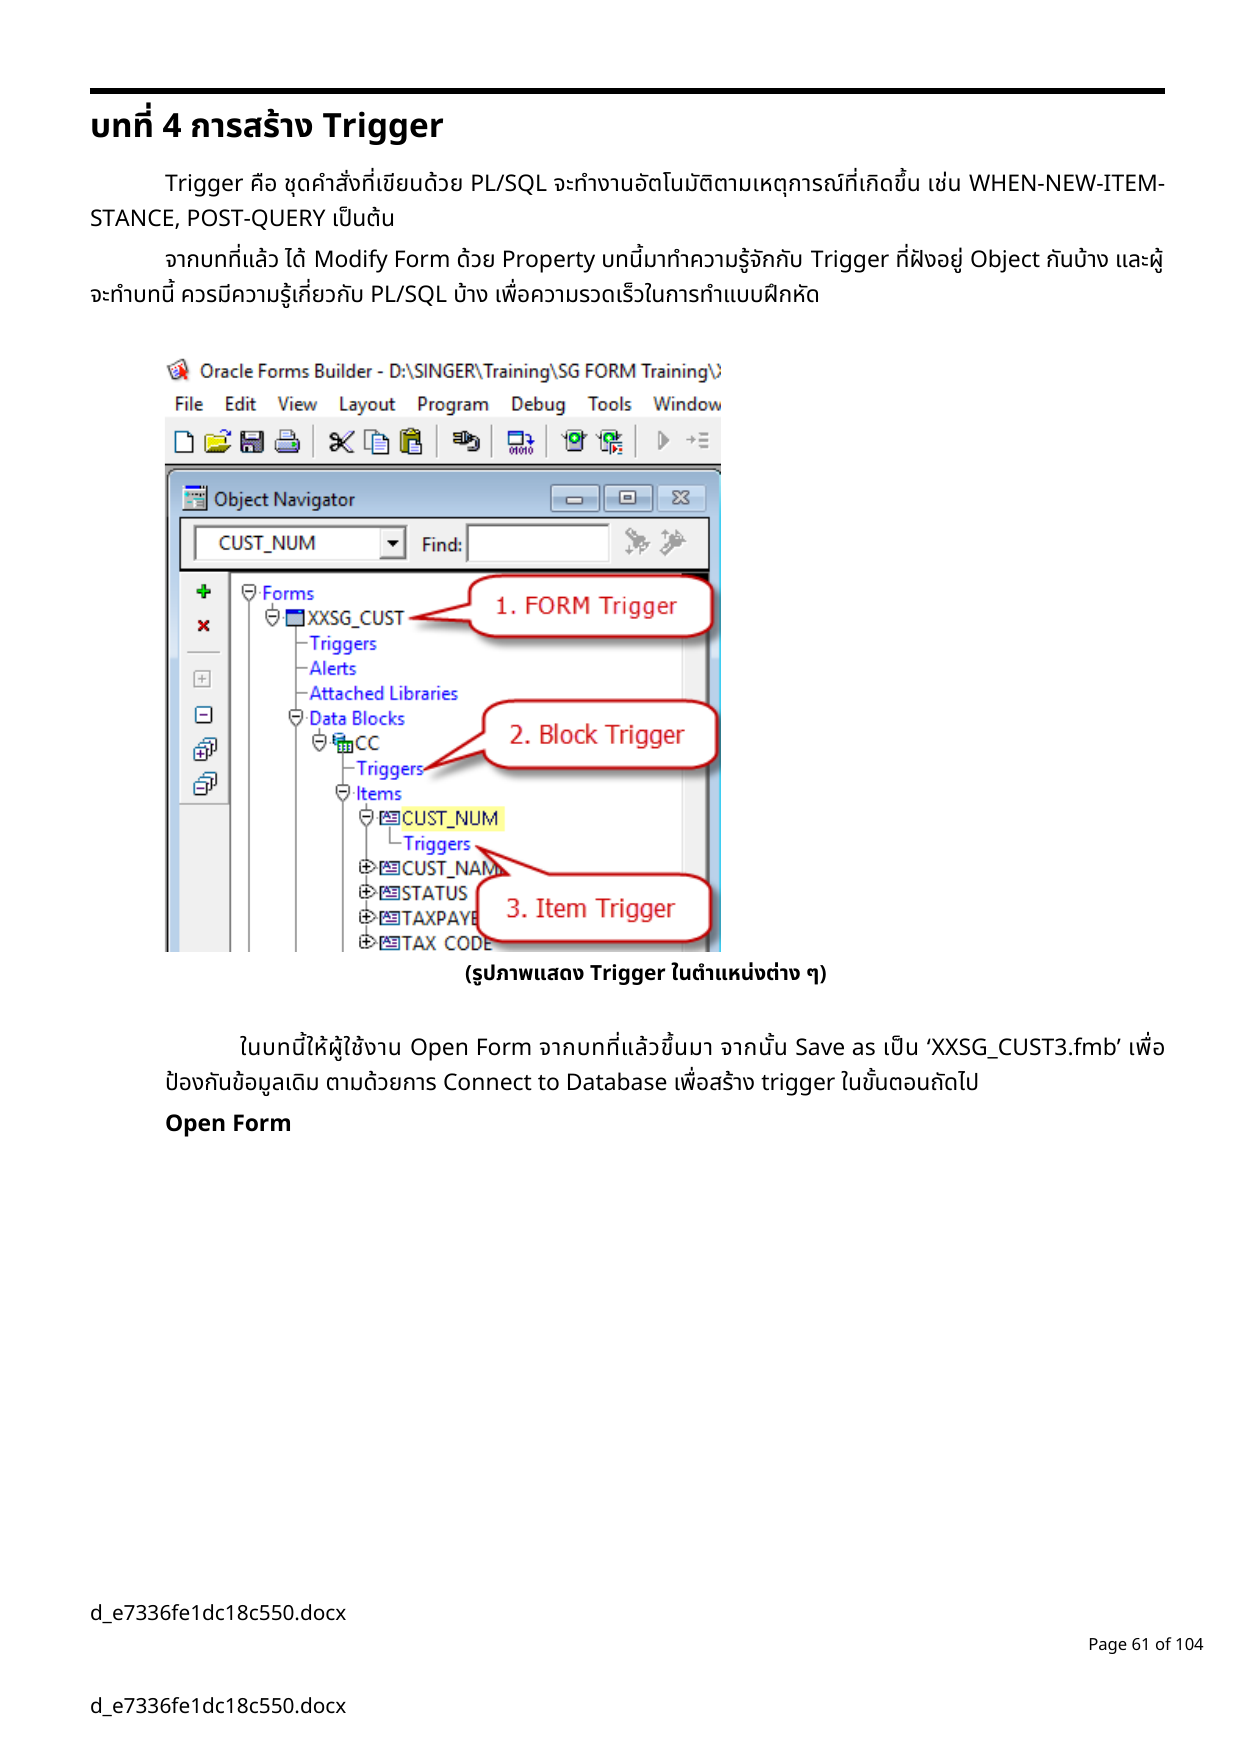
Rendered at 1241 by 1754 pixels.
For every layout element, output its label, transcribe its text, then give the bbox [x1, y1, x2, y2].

text ในบทนี้ให้ผู้ใช้งาน Open Form จากบทที่แล้วขึ้นมา จากนั้น Save as เป็น ‘XXSG_CUST3.fmb’ เพื่อป้องกันข้อมูลเดิม ตามด้วยการ Connect to Database เพื่อสร้าง trigger ในขั้นตอนถัดไป [165, 1031, 1165, 1100]
text จากบทที่แล้ว ได้ Modify Form ด้วย Property บทนี้มาทำความรู้จักกับ Trigger ที่ฝังอยู่ Object กันบ้าง และผู้จะทำบทนี้ ควรมีความรู้เกี่ยวกับ PL/SQL บ้าง เพื่อความรวดเร็วในการทำแบบฝึกหัด [90, 243, 1165, 313]
picture [164, 353, 721, 952]
text Trigger คือ ชุดคำสั่งที่เขียนด้วย PL/SQL จะทำงานอัตโนมัติตามเหตุการณ์ที่เกิดขึ้น เช่น WHEN-NEW-ITEM-STANCE, POST-QUERY เป็นต้น [90, 167, 1165, 237]
text Open Form [90, 1107, 1165, 1138]
subtitle บทที่ 4 การสร้าง Trigger [90, 94, 1165, 153]
text (รูปภาพแสดง Trigger ในตำแหน่งต่าง ๆ) [390, 958, 1165, 990]
